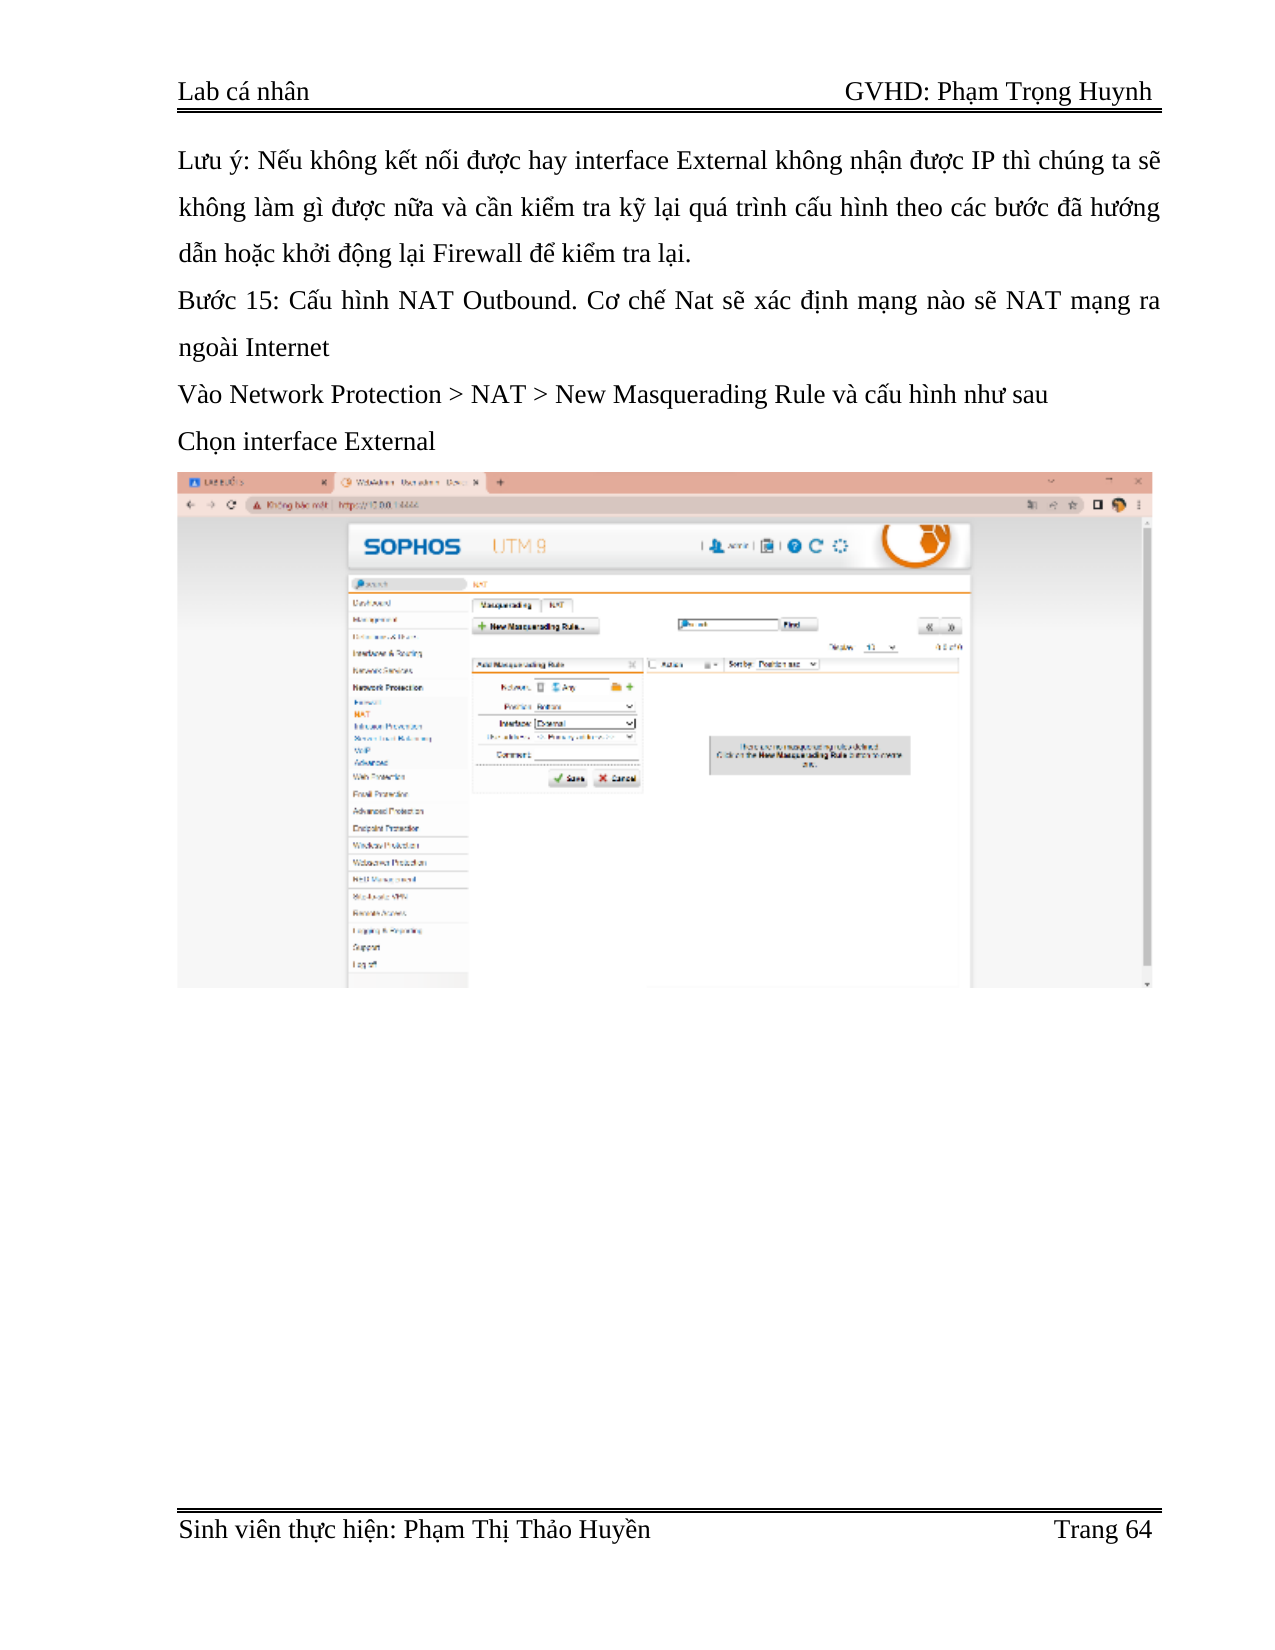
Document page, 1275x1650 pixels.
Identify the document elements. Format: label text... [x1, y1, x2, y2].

text Bước 15: Cấu hình NAT Outbound. Cơ chế Nat sẽ xác định mạng nào sẽ NAT mạng ra ngoài Internet [177, 284, 1162, 362]
picture [177, 472, 1153, 988]
text Lưu ý: Nếu không kết nối được hay interface External không nhận được IP thì chúng ta sẽ không làm gì được nữa và cần kiểm tra kỹ lại quá trình cấu hình theo các bước đã hướng dẫn hoặc khởi động lại Firewall để kiểm tra lại. [177, 144, 1162, 268]
text Chọn interface External [177, 425, 1162, 456]
text Vào Network Protection > NAT > New Masquerading Rule và cấu hình như sau [177, 378, 1162, 409]
